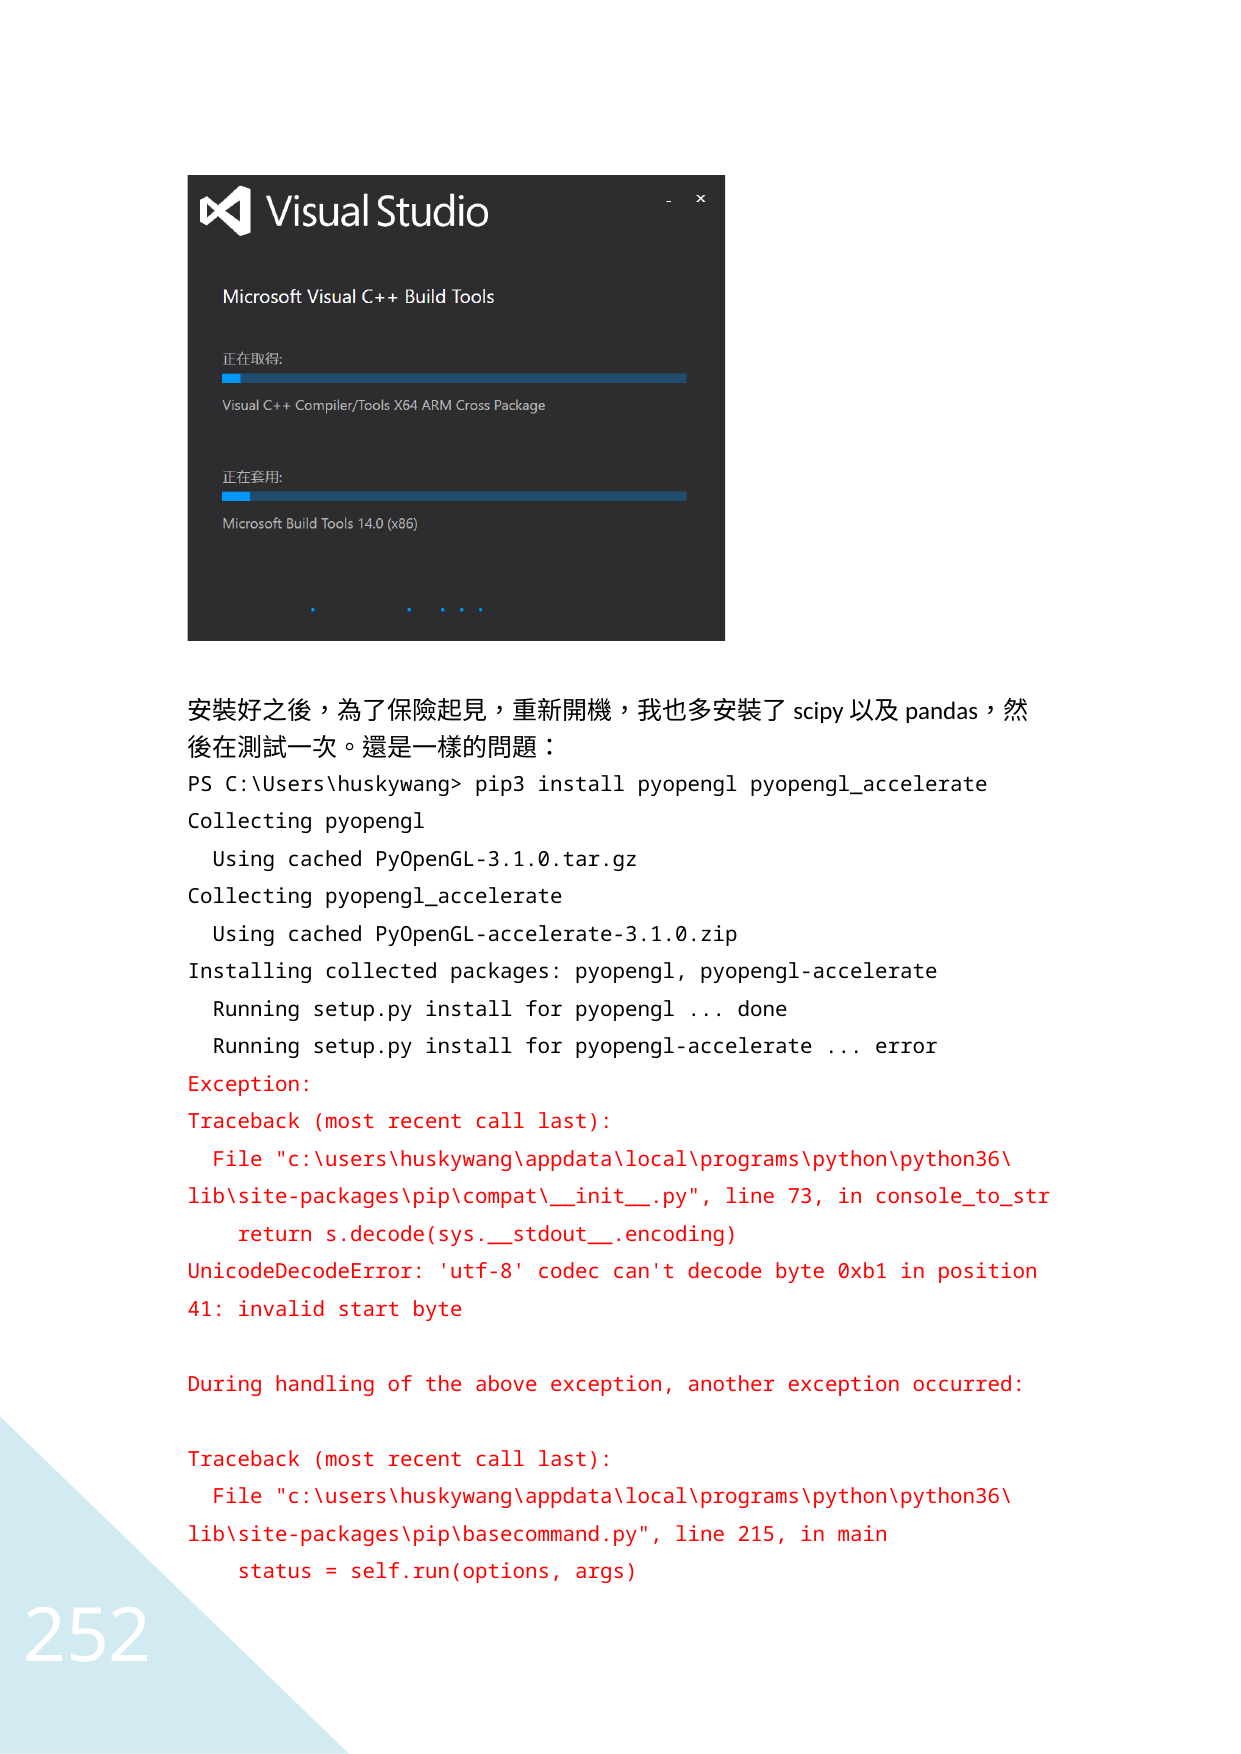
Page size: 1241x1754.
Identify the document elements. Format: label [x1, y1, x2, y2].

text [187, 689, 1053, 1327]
picture [187, 175, 725, 641]
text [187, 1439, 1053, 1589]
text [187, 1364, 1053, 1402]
